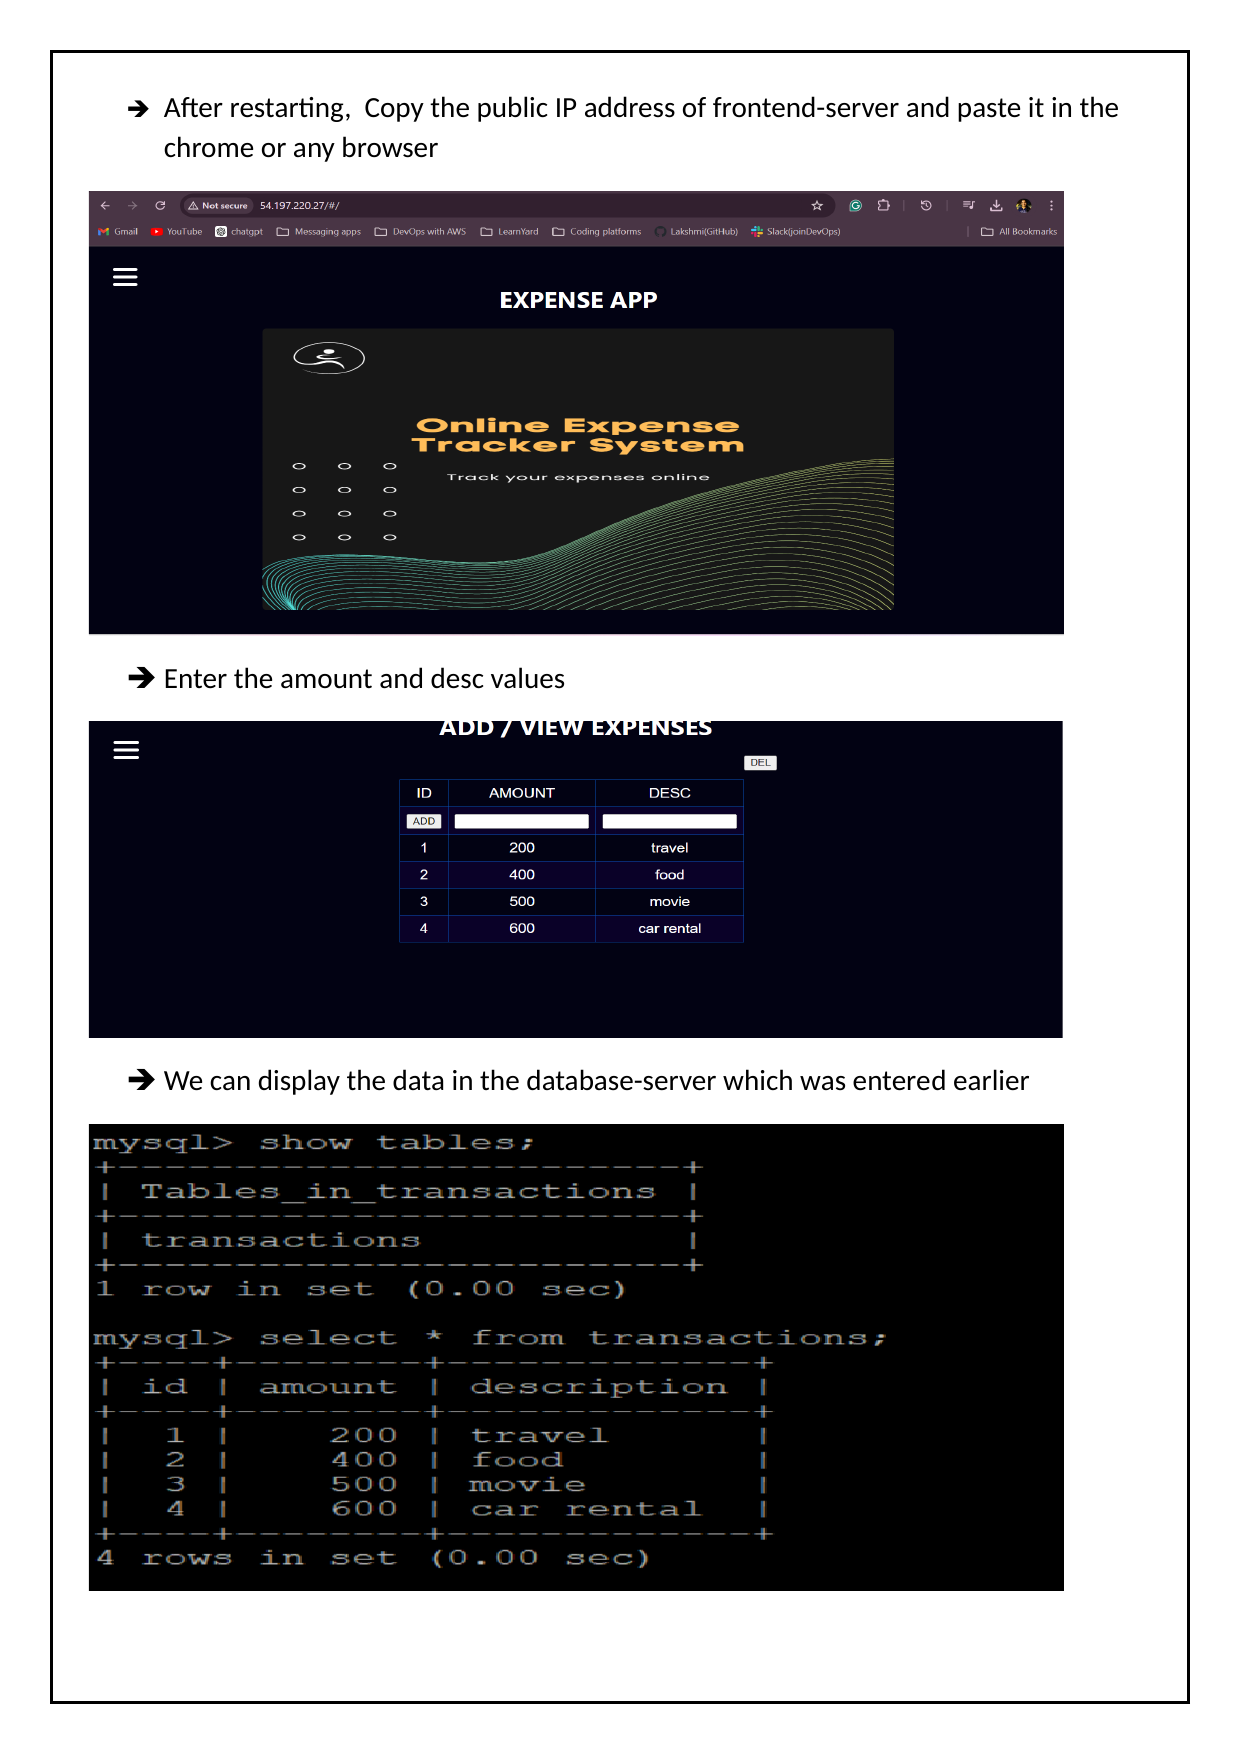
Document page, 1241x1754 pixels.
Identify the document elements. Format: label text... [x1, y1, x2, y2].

picture [88, 721, 1063, 1038]
picture [88, 191, 1064, 636]
list Enter the amount and desc values [126, 660, 1152, 696]
list After restarting, Copy the public IP address of frontend-server and paste it in the chrome or any browser [126, 89, 1152, 165]
picture [88, 1124, 1064, 1591]
list We can display the data in the database-server which was entered earlier [126, 1062, 1152, 1098]
